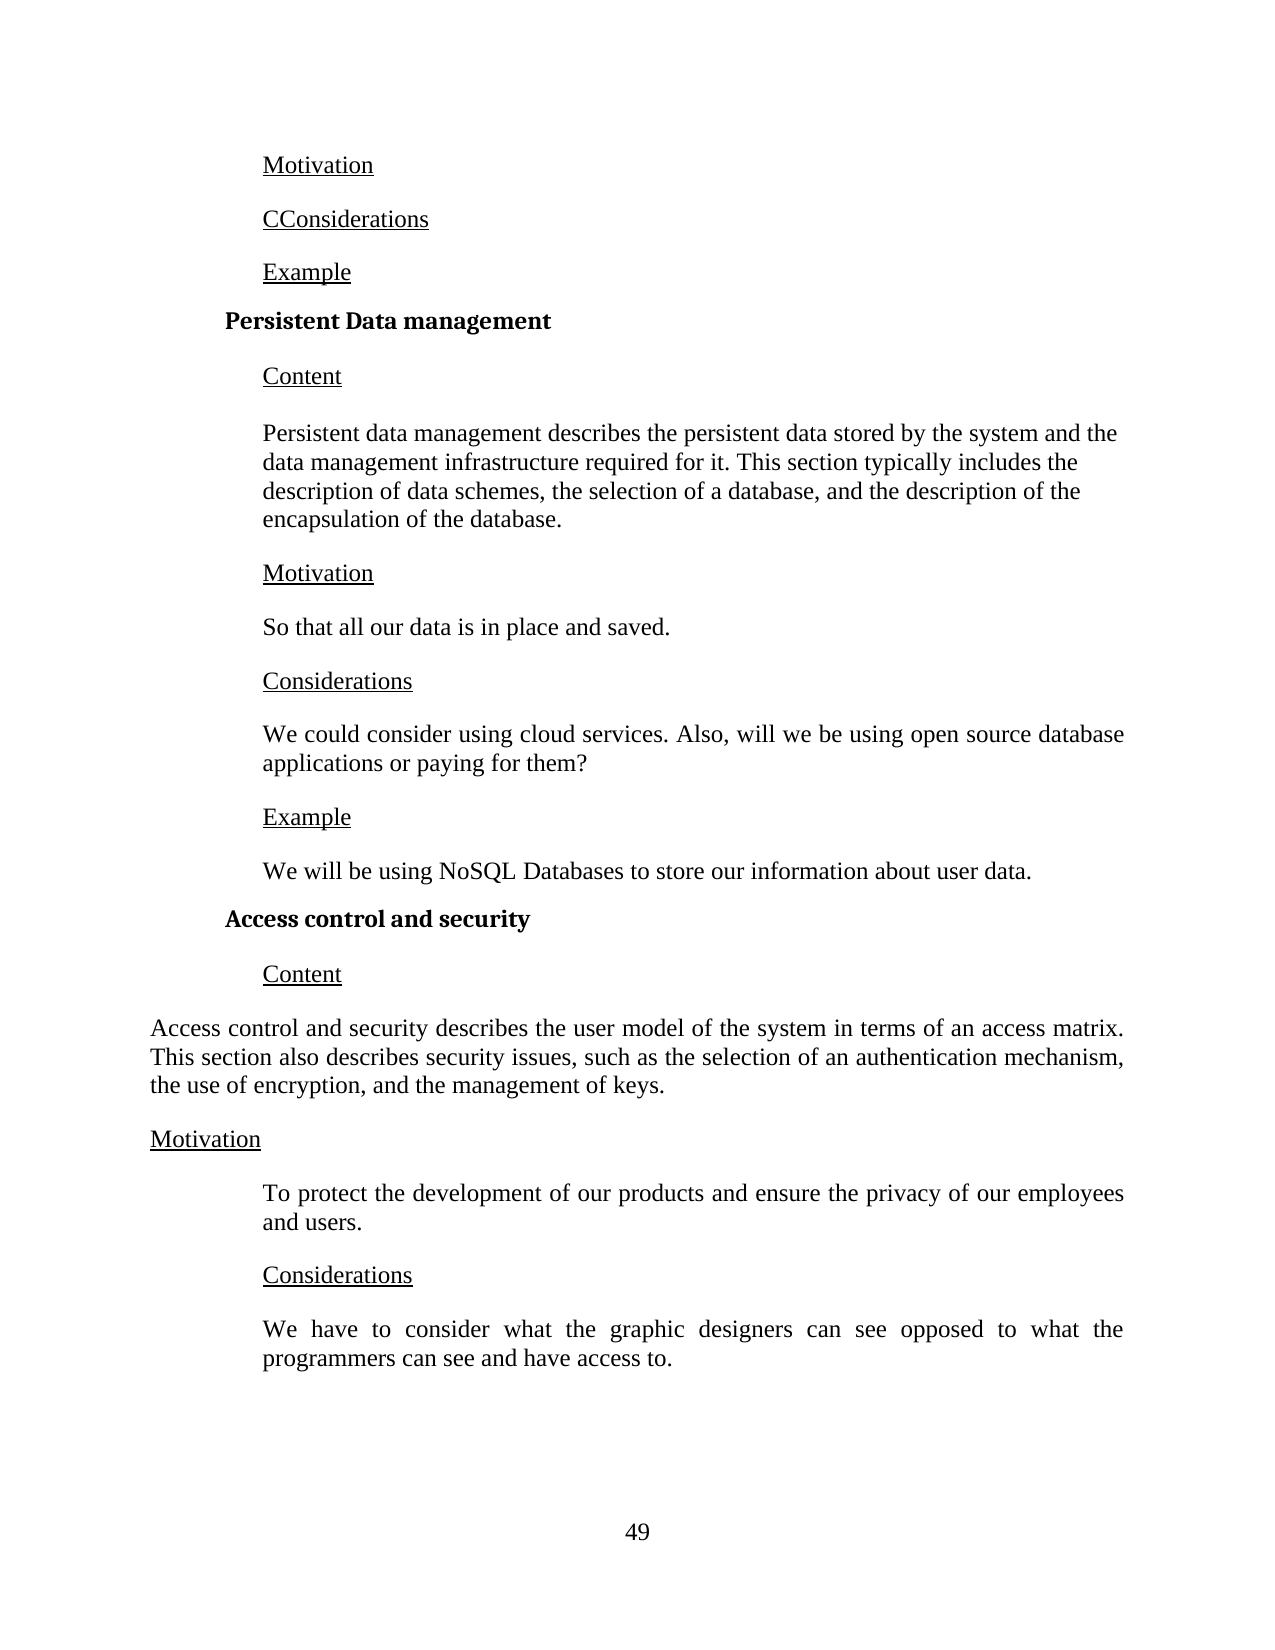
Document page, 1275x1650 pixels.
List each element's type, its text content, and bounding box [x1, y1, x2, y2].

subtitle Considerations [262, 666, 1125, 694]
subtitle CConsiderations [262, 204, 1125, 232]
subtitle Motivation [150, 1124, 1125, 1153]
subtitle Motivation [262, 558, 1125, 587]
subtitle Content [262, 959, 1125, 988]
text Persistent data management describes the persistent data stored by the system and the data management infrastructure required for it. This section typically includes the description of data schemes, the selection of a database, and the description of the encapsulation of the database. [262, 389, 1125, 533]
text So that all our data is in place and saved. [262, 612, 1125, 641]
subtitle Access control and security [225, 905, 1125, 934]
subtitle Example [262, 802, 1125, 831]
text We could consider using cloud services. Also, will we be using open source database applications or paying for them? [262, 719, 1125, 777]
subtitle Considerations [262, 1260, 1125, 1289]
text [262, 1314, 1125, 1372]
text Access control and security describes the user model of the system in terms of an access matrix. This section also describes security issues, such as the selection of an authentication mechanism, the use of encryption, and the management of keys. [150, 1013, 1125, 1099]
subtitle Persistent Data management [225, 307, 1125, 336]
subtitle Example [262, 257, 1125, 286]
subtitle Motivation [262, 150, 1125, 179]
text To protect the development of our products and ensure the privacy of our employees and users. [262, 1178, 1125, 1235]
subtitle Content [262, 361, 1125, 389]
text We will be using NoSQL Databases to store our information about user data. [262, 856, 1125, 884]
